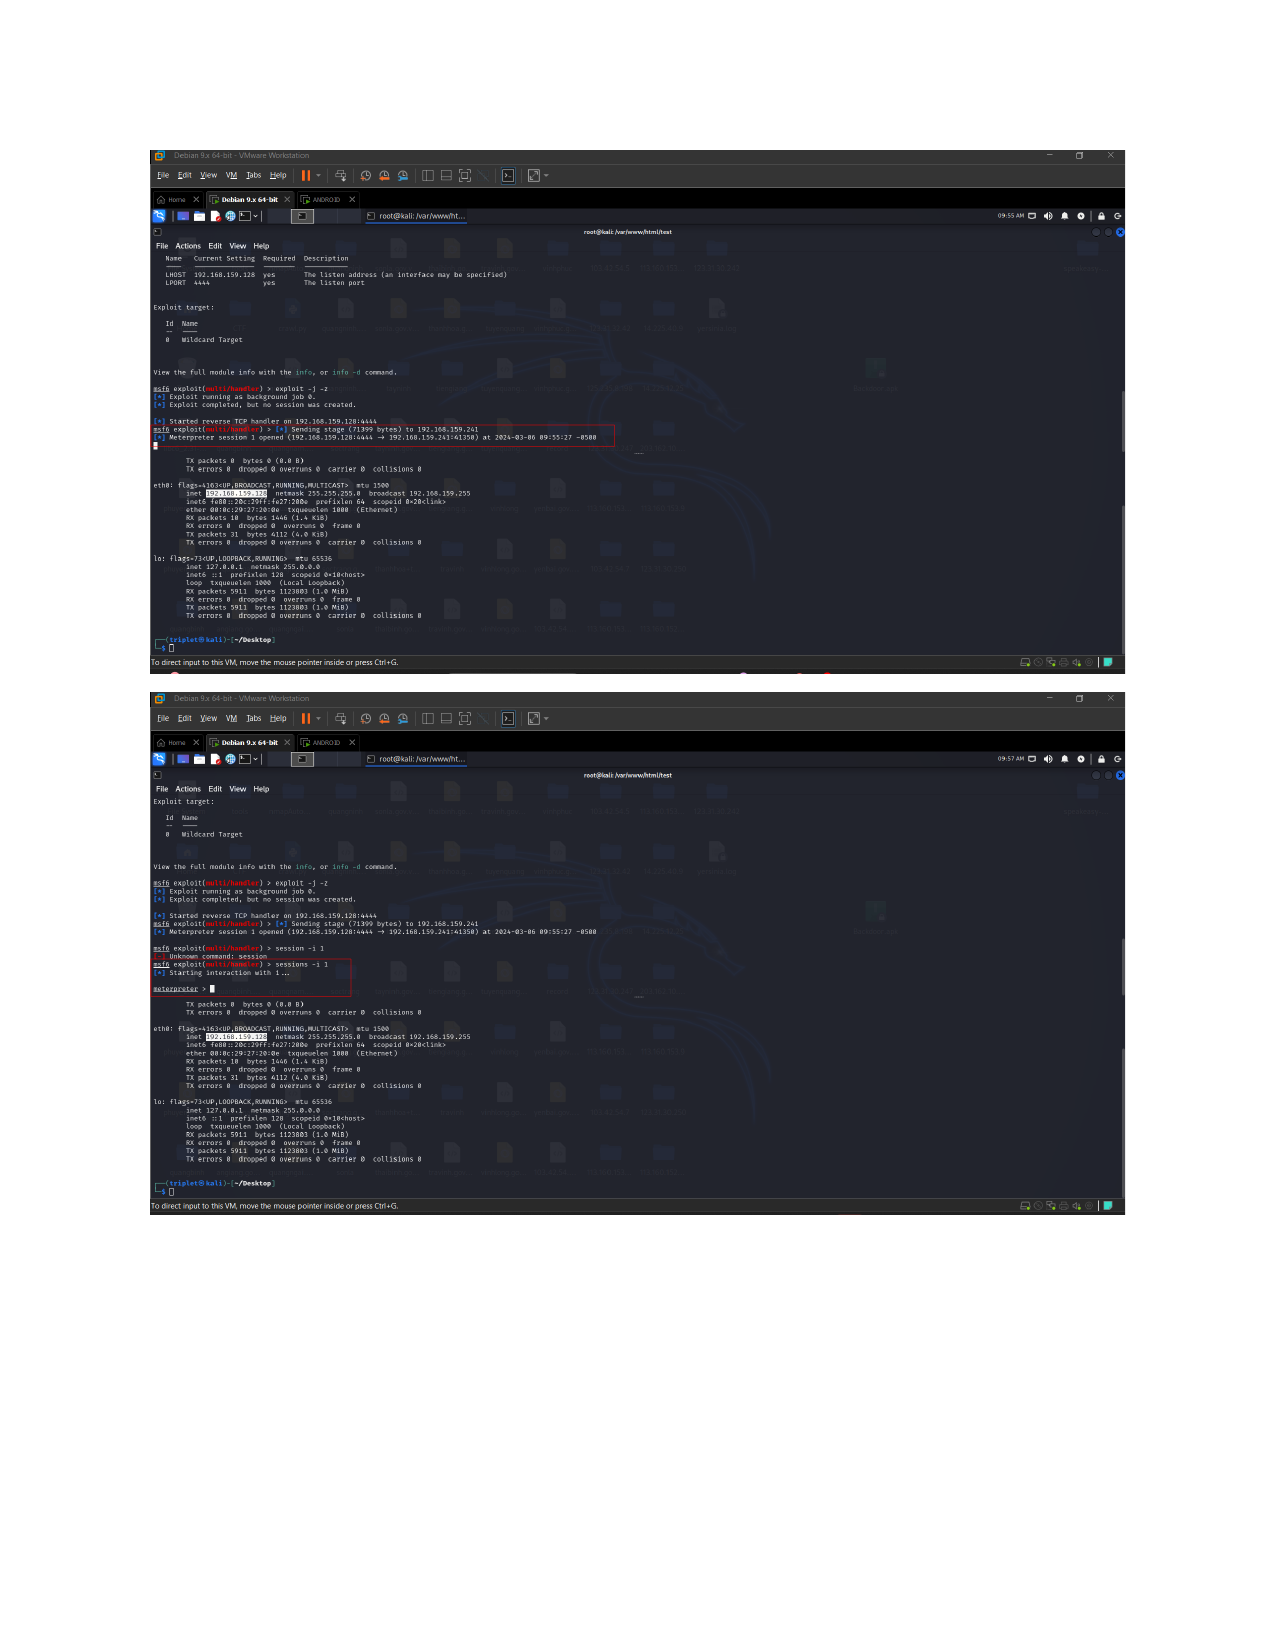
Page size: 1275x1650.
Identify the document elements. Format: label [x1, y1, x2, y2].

picture [150, 150, 1125, 674]
picture [150, 692, 1125, 1215]
